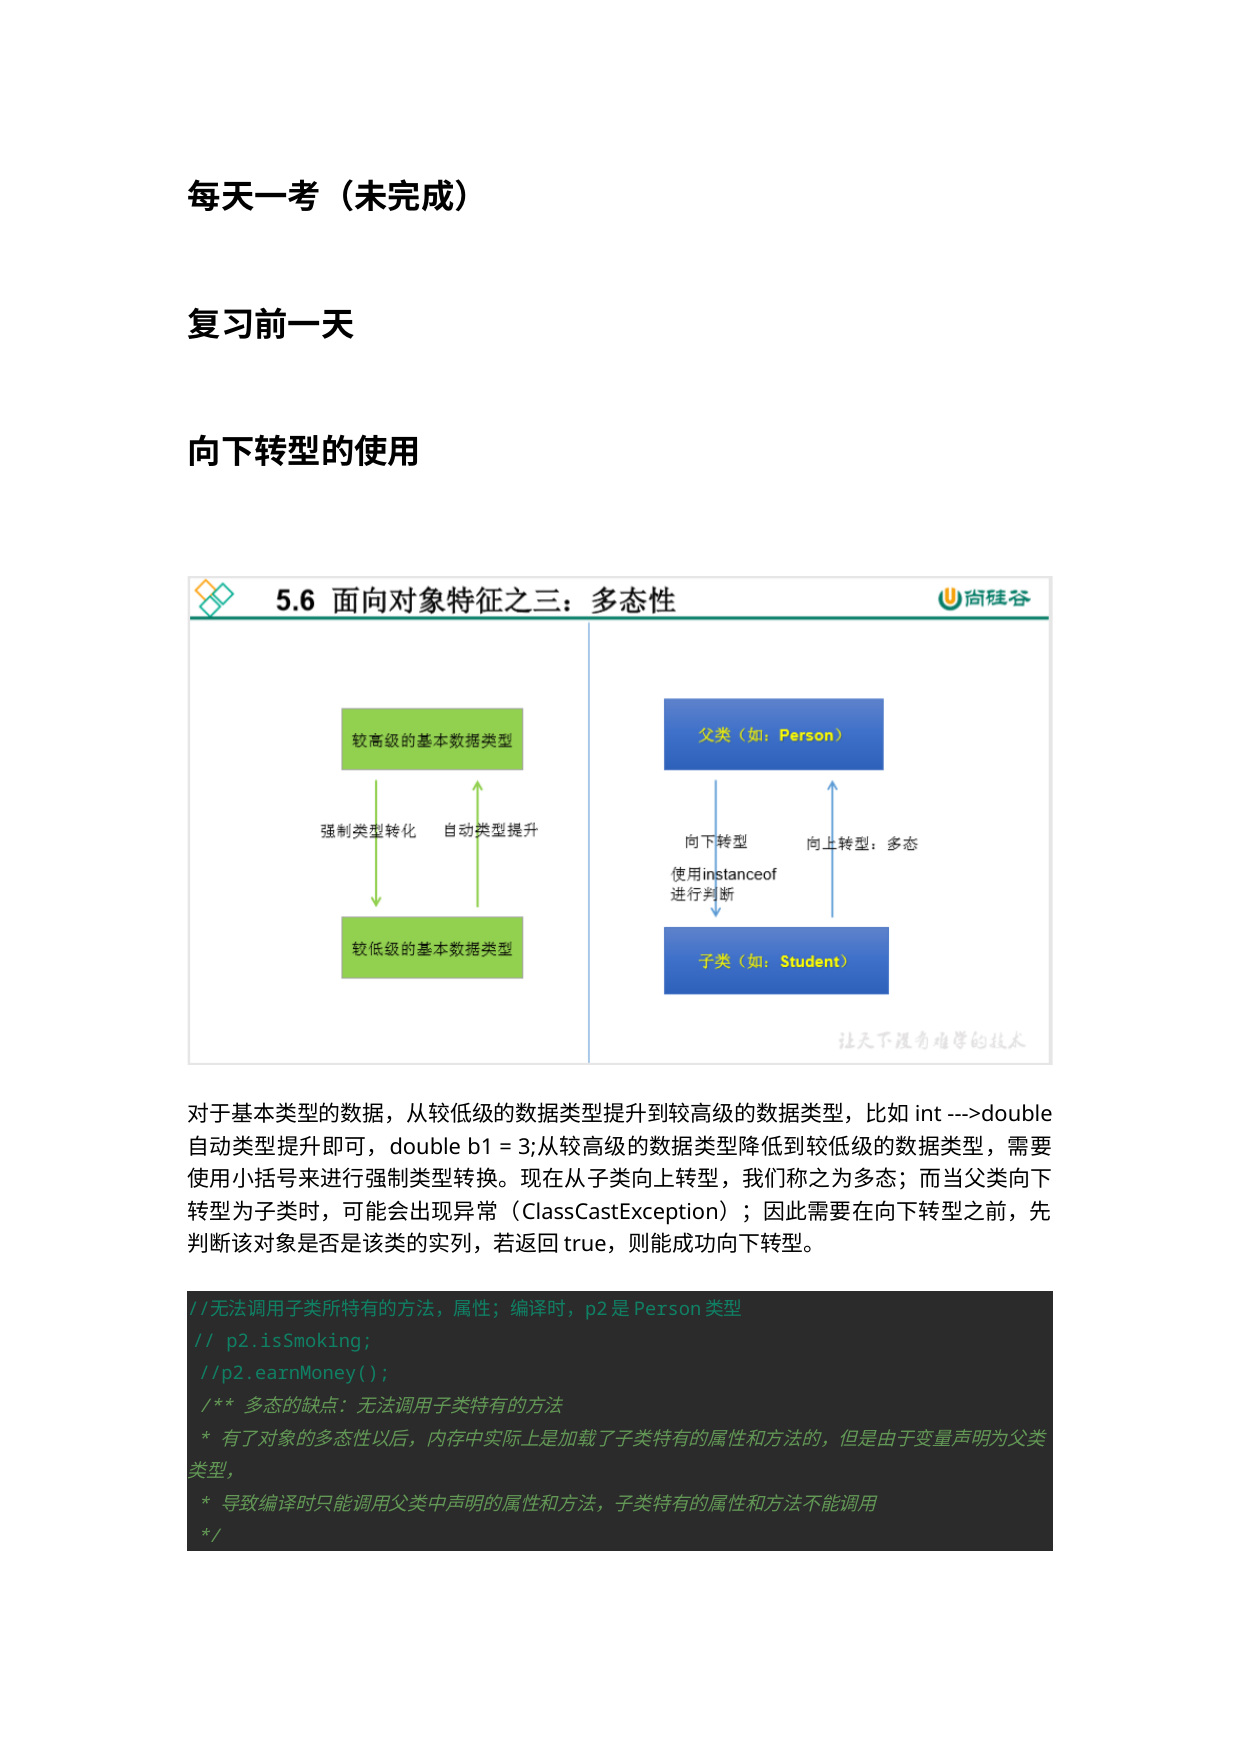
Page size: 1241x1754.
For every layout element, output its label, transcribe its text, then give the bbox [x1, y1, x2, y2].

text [187, 1291, 1053, 1551]
text 对于基本类型的数据，从较低级的数据类型提升到较高级的数据类型，比如int --->double自动类型提升即可，double b1 = 3;从较高级的数据类型降低到较低级的数据类型，需要使用小括号来进行强制类型转换。现在从子类向上转型，我们称之为多态；而当父类向下转型为子类时，可能会出现异常（ClassCastException）；因此需要在向下转型之前，先判断该对象是否是该类的实列，若返回true，则能成功向下转型。 [187, 1096, 1053, 1258]
picture [187, 576, 1053, 1065]
subtitle 向下转型的使用 [187, 416, 1053, 481]
subtitle 每天一考（未完成） [187, 162, 1053, 227]
subtitle 复习前一天 [187, 289, 1053, 354]
